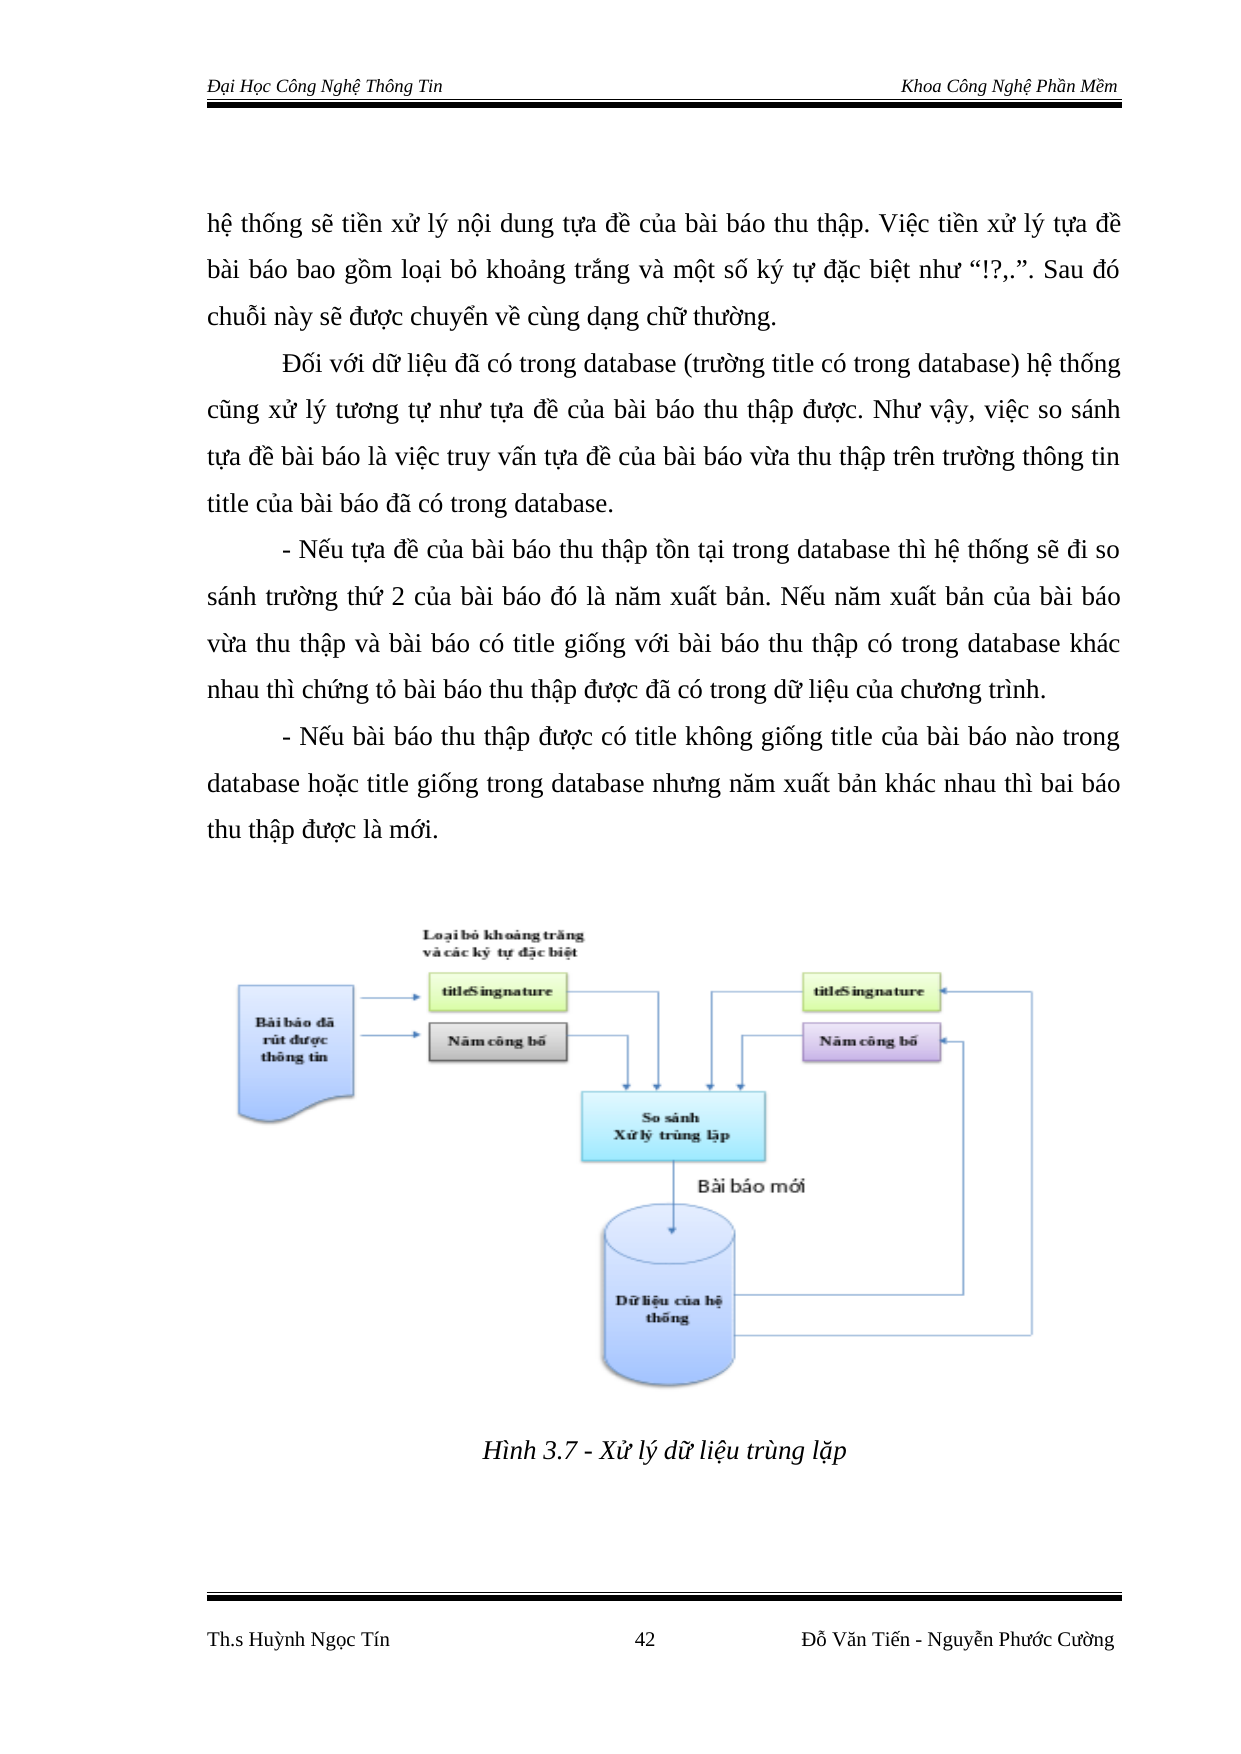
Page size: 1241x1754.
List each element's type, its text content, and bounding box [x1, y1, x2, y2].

text - Nếu tựa đề của bài báo thu thập tồn tại trong database thì hệ thống sẽ đi so sánh trường thứ 2 của bài báo đó là năm xuất bản. Nếu năm xuất bản của bài báo vừa thu thập và bài báo có title giống với bài báo thu thập có trong database khác nhau thì chứng tỏ bài báo thu thập được đã có trong dữ liệu của chương trình. [207, 533, 1122, 704]
text - Nếu bài báo thu thập được có title không giống title của bài báo nào trong database hoặc title giống trong database nhưng năm xuất bản khác nhau thì bai báo thu thập được là mới. [207, 720, 1122, 844]
subtitle Hình 3.7 - Xử lý dữ liệu trùng lặp [207, 1434, 1122, 1466]
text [207, 207, 1122, 331]
text Đối với dữ liệu đã có trong database (trường title có trong database) hệ thống cũng xử lý tương tự như tựa đề của bài báo thu thập được. Như vậy, việc so sánh tựa đề bài báo là việc truy vấn tựa đề của bài báo vừa thu thập trên trường thông tin title của bài báo đã có trong database. [207, 347, 1122, 518]
